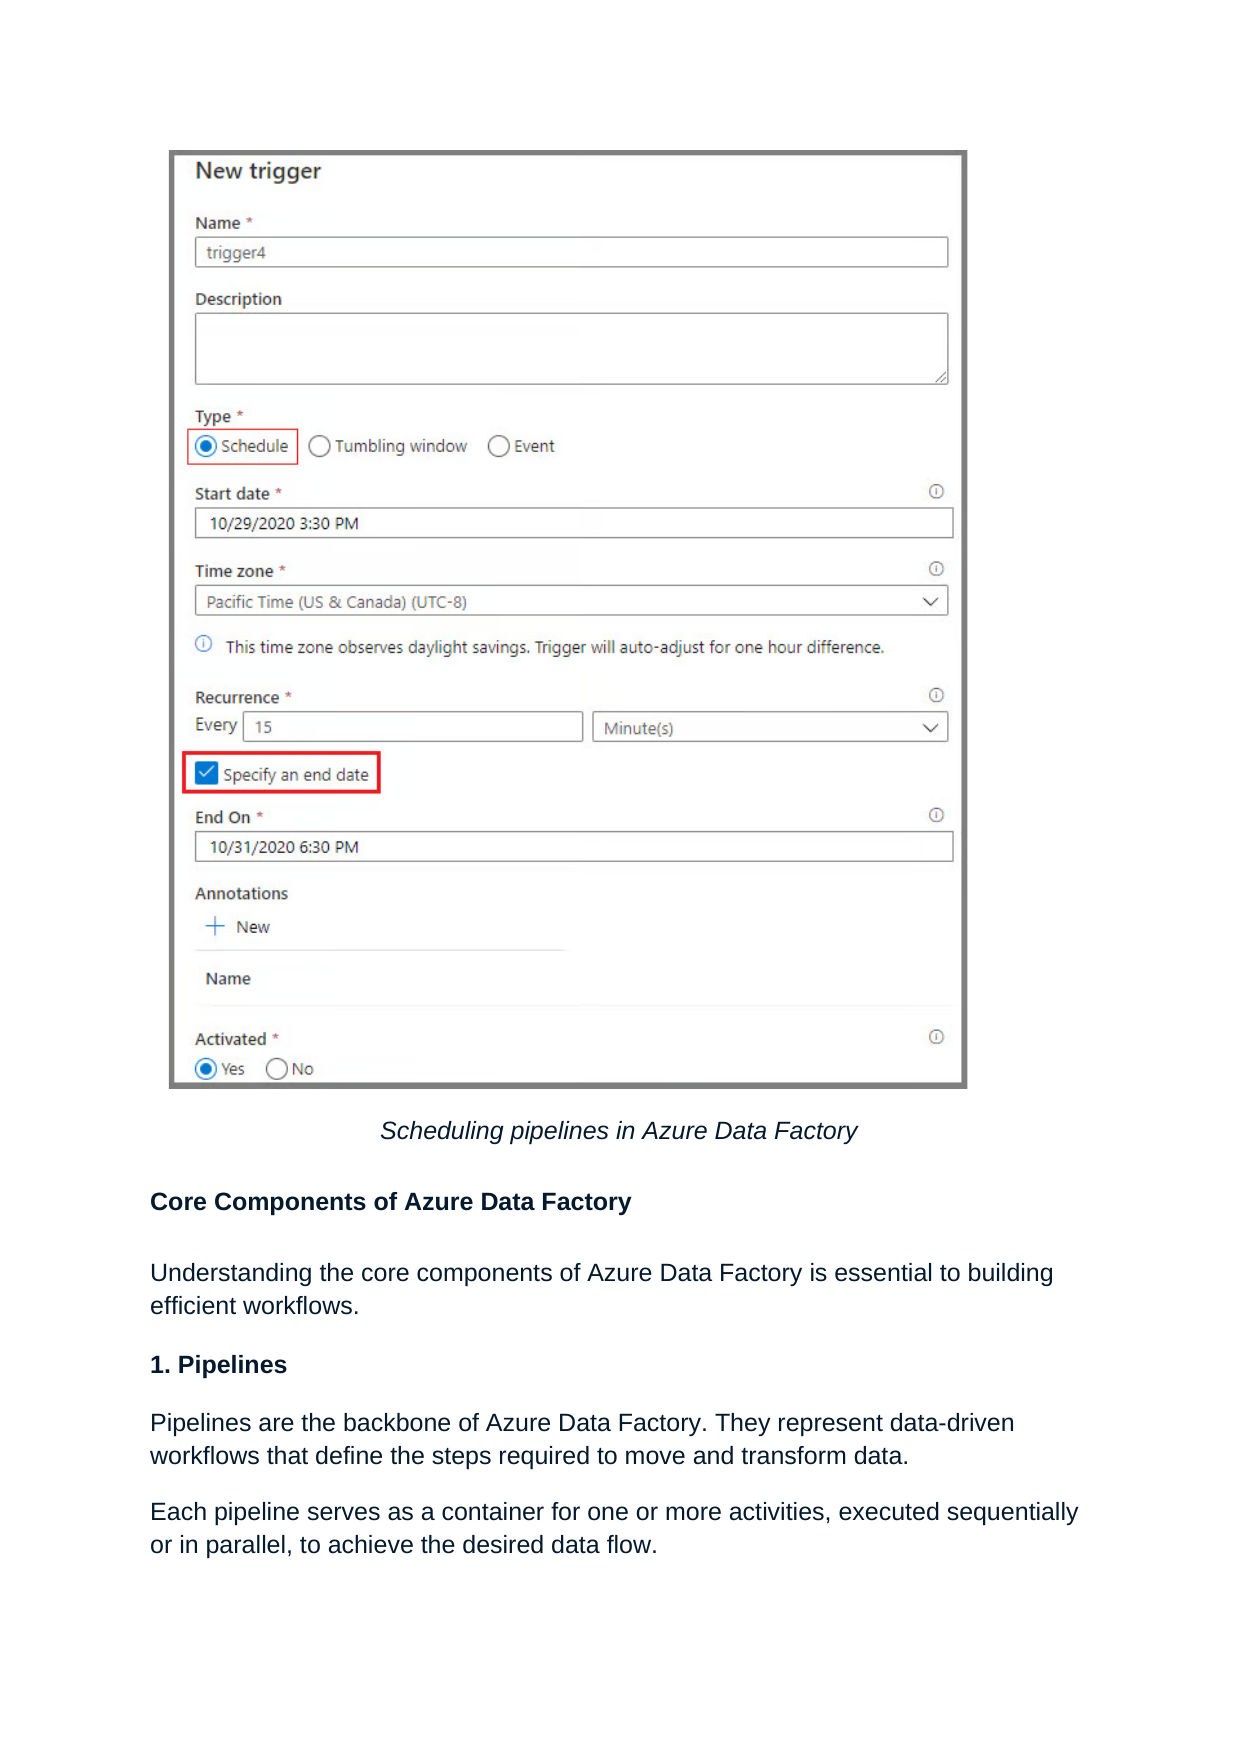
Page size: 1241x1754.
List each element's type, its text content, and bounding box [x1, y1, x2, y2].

text Scheduling pipelines in Azure Data Factory [150, 1116, 1090, 1145]
text Each pipeline serves as a container for one or more activities, executed sequentially or in parallel, to achieve the desired data flow. [150, 1497, 1090, 1559]
text Pipelines are the backbone of Azure Data Factory. They represent data-driven workflows that define the steps required to move and transform data. [150, 1408, 1090, 1470]
subtitle 1. Pipelines [150, 1350, 1090, 1378]
subtitle Core Components of Azure Data Factory [150, 1187, 1090, 1216]
text Understanding the core components of Azure Data Factory is essential to building efficient workflows. [150, 1258, 1090, 1320]
